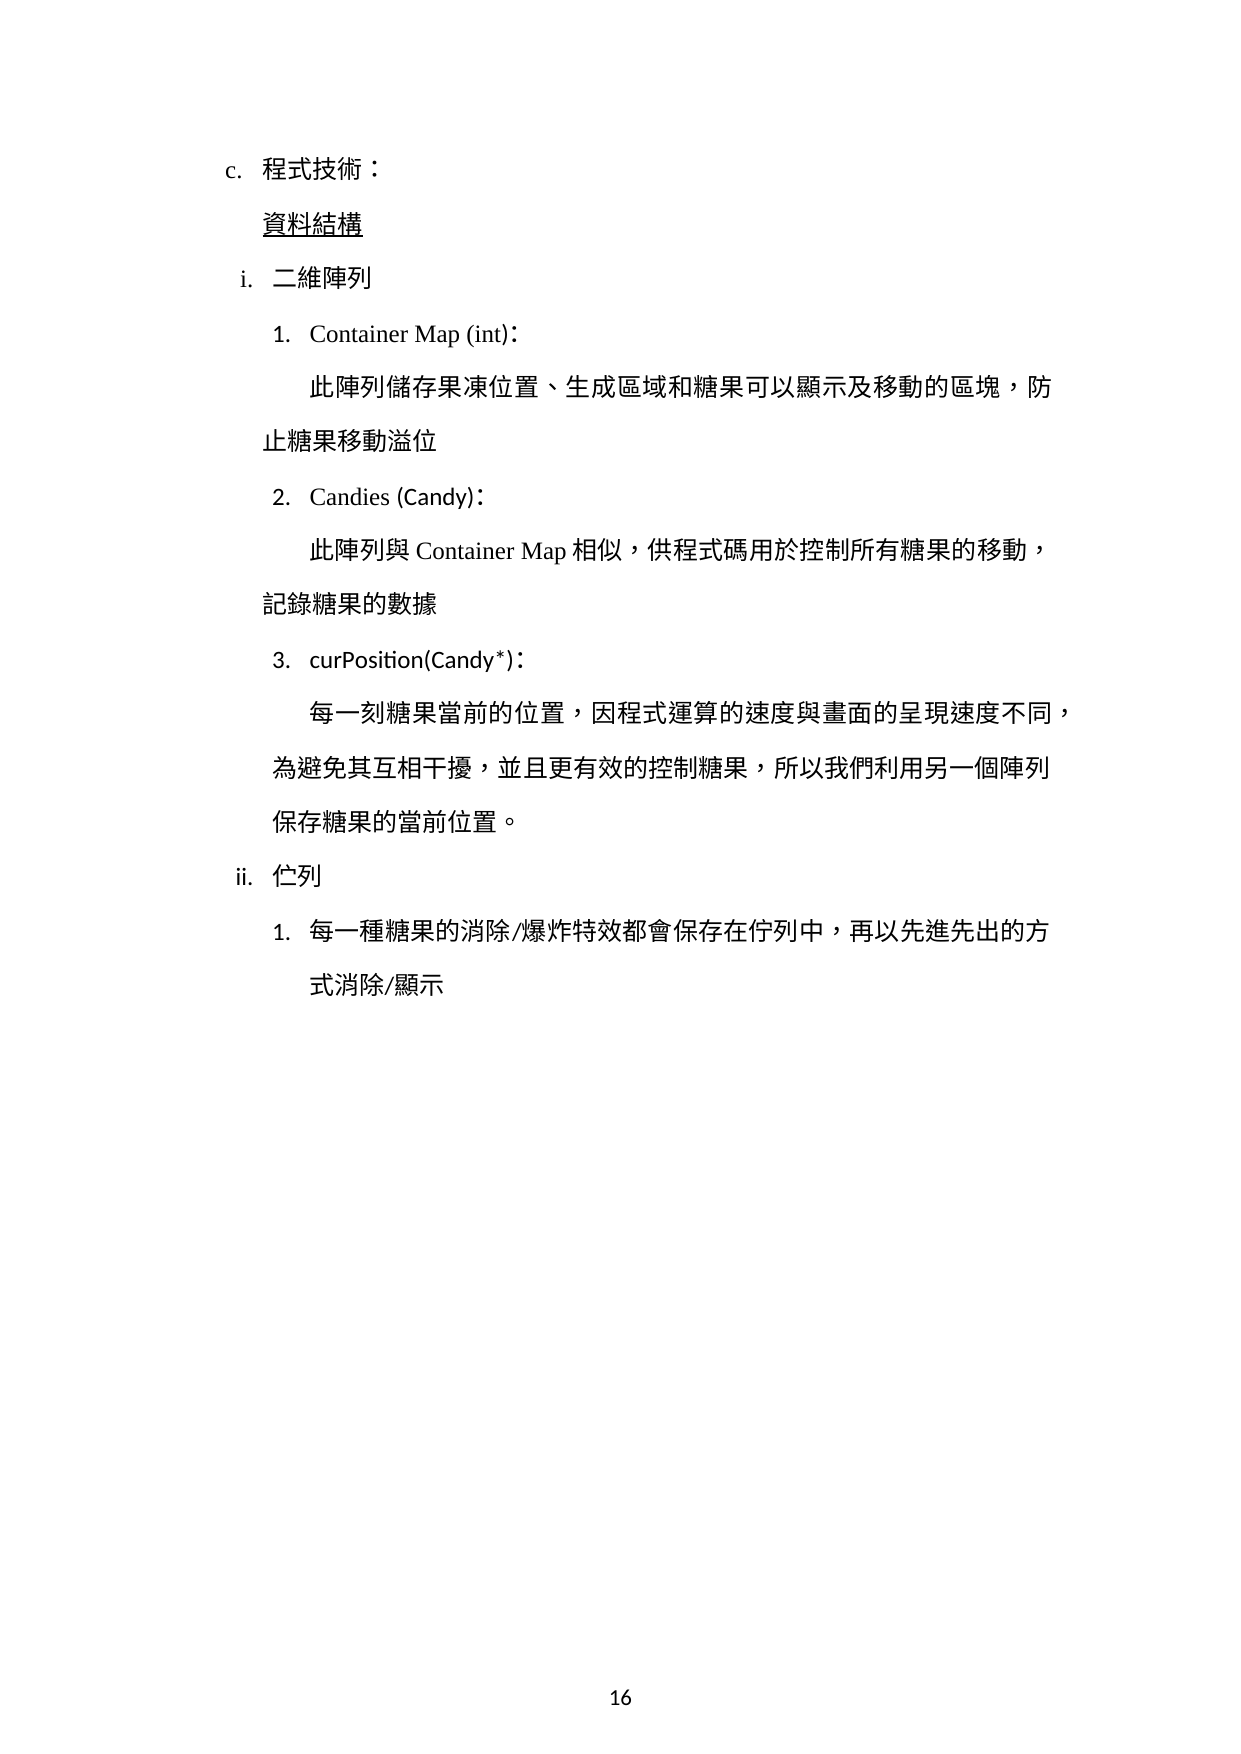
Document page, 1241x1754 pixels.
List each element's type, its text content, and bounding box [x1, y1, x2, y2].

list 此陣列與Container Map相似，供程式碼用於控制所有糖果的移動，記錄糖果的數據 [262, 531, 1053, 621]
list 每一種糖果的消除/爆炸特效都會保存在佇列中，再以先進先出的方式消除/顯示 [272, 911, 1053, 1002]
list 伫列 [253, 857, 1053, 893]
list 資料結構 [262, 204, 1053, 241]
list 二維陣列 [253, 259, 1053, 295]
list 此陣列儲存果凍位置、生成區域和糖果可以顯示及移動的區塊，防止糖果移動溢位 [262, 367, 1053, 458]
list 每一刻糖果當前的位置，因程式運算的速度與畫面的呈現速度不同，為避免其互相干擾，並且更有效的控制糖果，所以我們利用另一個陣列保存糖果的當前位置。 [272, 694, 1053, 839]
list curPosition(Candy*)： [272, 639, 1053, 676]
list Container Map (int)： [272, 313, 1053, 349]
list Candies (Candy)： [272, 476, 1053, 512]
text 程式技術： [225, 150, 1053, 186]
